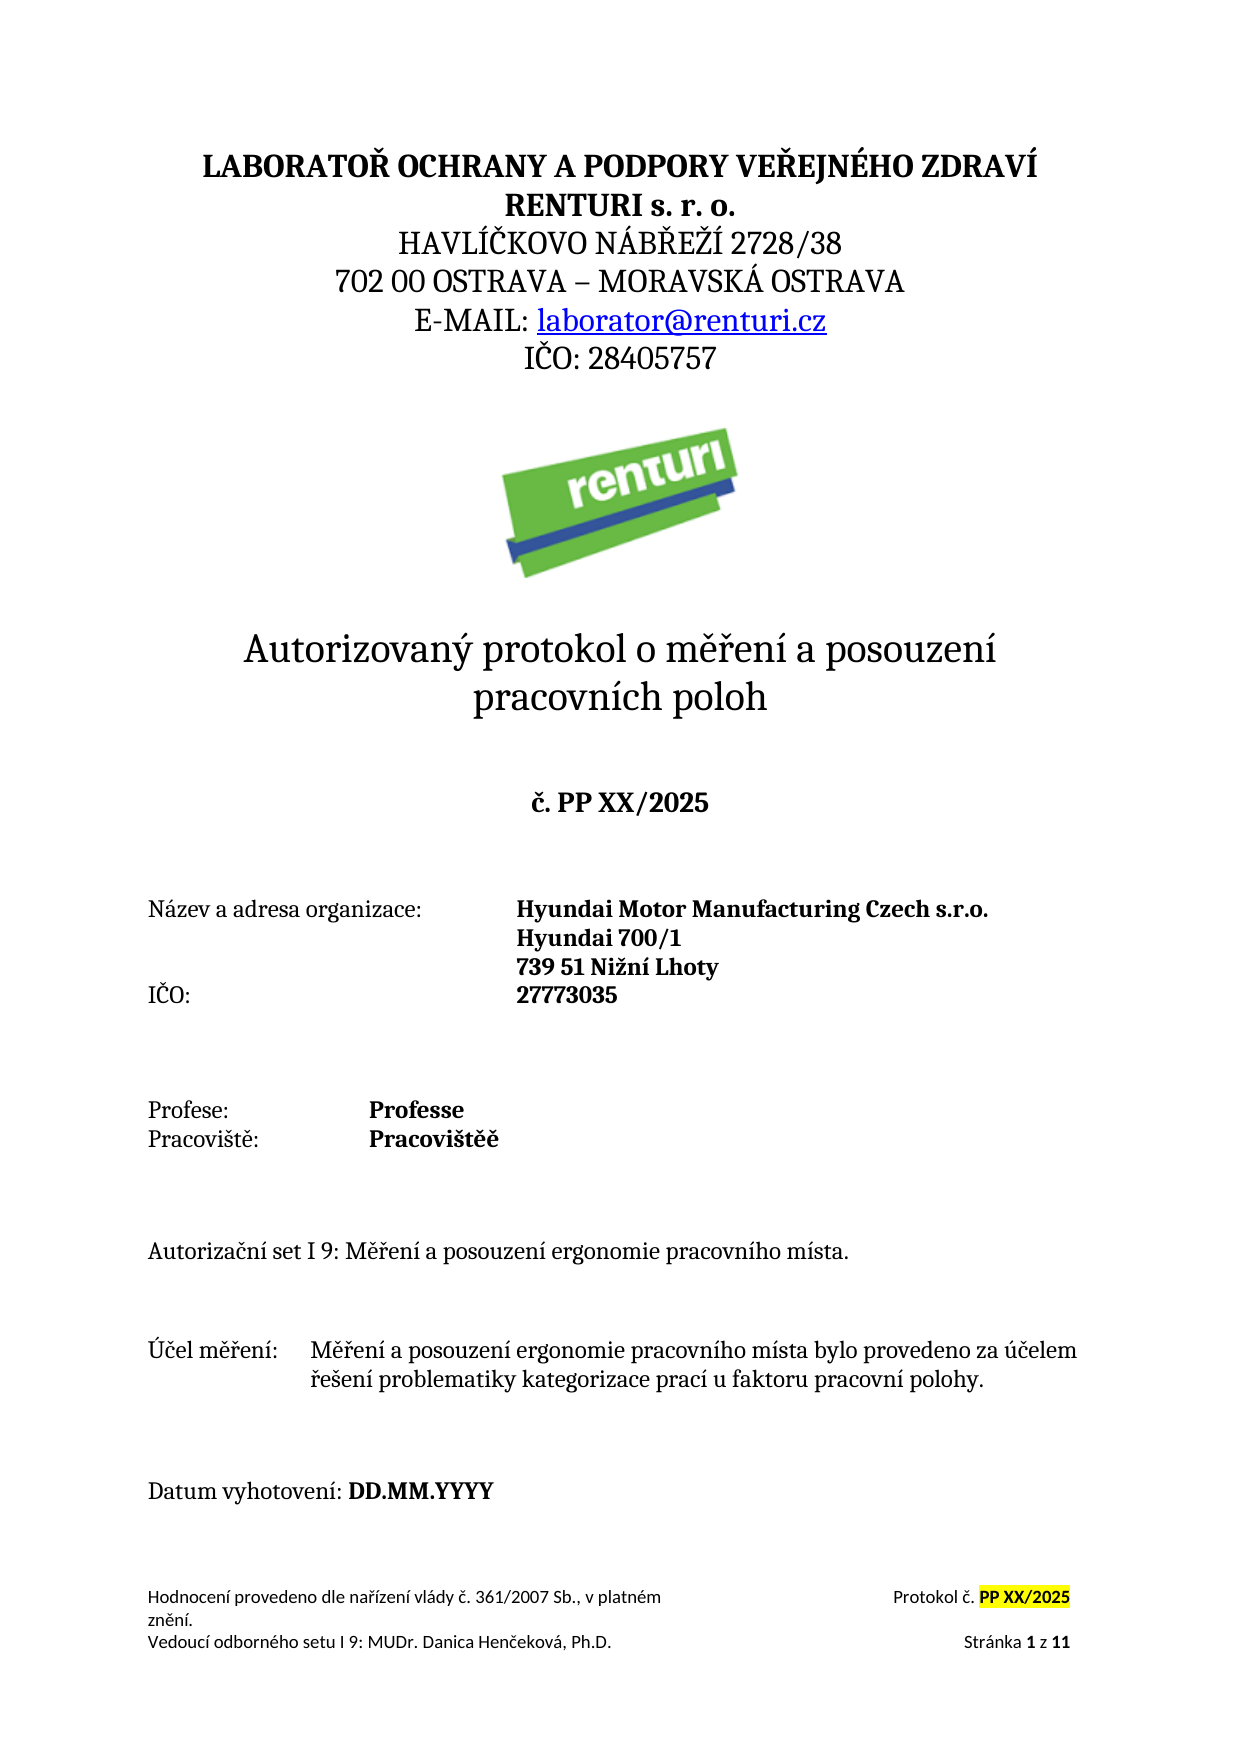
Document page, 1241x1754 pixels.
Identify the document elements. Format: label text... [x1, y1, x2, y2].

text Hyundai 700/1 [516, 924, 1093, 952]
text Účel měření: Měření a posouzení ergonomie pracovního místa bylo provedeno za účelem řešení problematiky kategorizace prací u faktoru pracovní polohy. [148, 1336, 1093, 1394]
text č. PP XX/2025 [148, 786, 1093, 820]
picture [457, 416, 802, 584]
text Profese: Professe [148, 1096, 1093, 1125]
text Autorizační set I 9: Měření a posouzení ergonomie pracovního místa. [148, 1237, 1093, 1266]
text IČO: 27773035 [148, 981, 1093, 1010]
text HAVLÍČKOVO NÁBŘEŽÍ 2728/38 [148, 224, 1093, 263]
text 739 51 Nižní Lhoty [516, 952, 1093, 981]
text IČO: 28405757 [148, 339, 1093, 378]
subtitle Autorizovaný protokol o měření a posouzení pracovních poloh [148, 625, 1093, 721]
text E-MAIL: laborator@renturi.cz [148, 301, 1093, 339]
text 702 00 OSTRAVA – MORAVSKÁ OSTRAVA [148, 263, 1093, 301]
text Název a adresa organizace: Hyundai Motor Manufacturing Czech s.r.o. [148, 895, 1093, 924]
text Pracoviště: Pracovištěě [148, 1125, 1093, 1154]
text LABORATOŘ OCHRANY A PODPORY VEŘEJNÉHO ZDRAVÍ RENTURI s. r. o. [148, 148, 1093, 224]
text Datum vyhotovení: DD.MM.YYYY [148, 1477, 1093, 1506]
